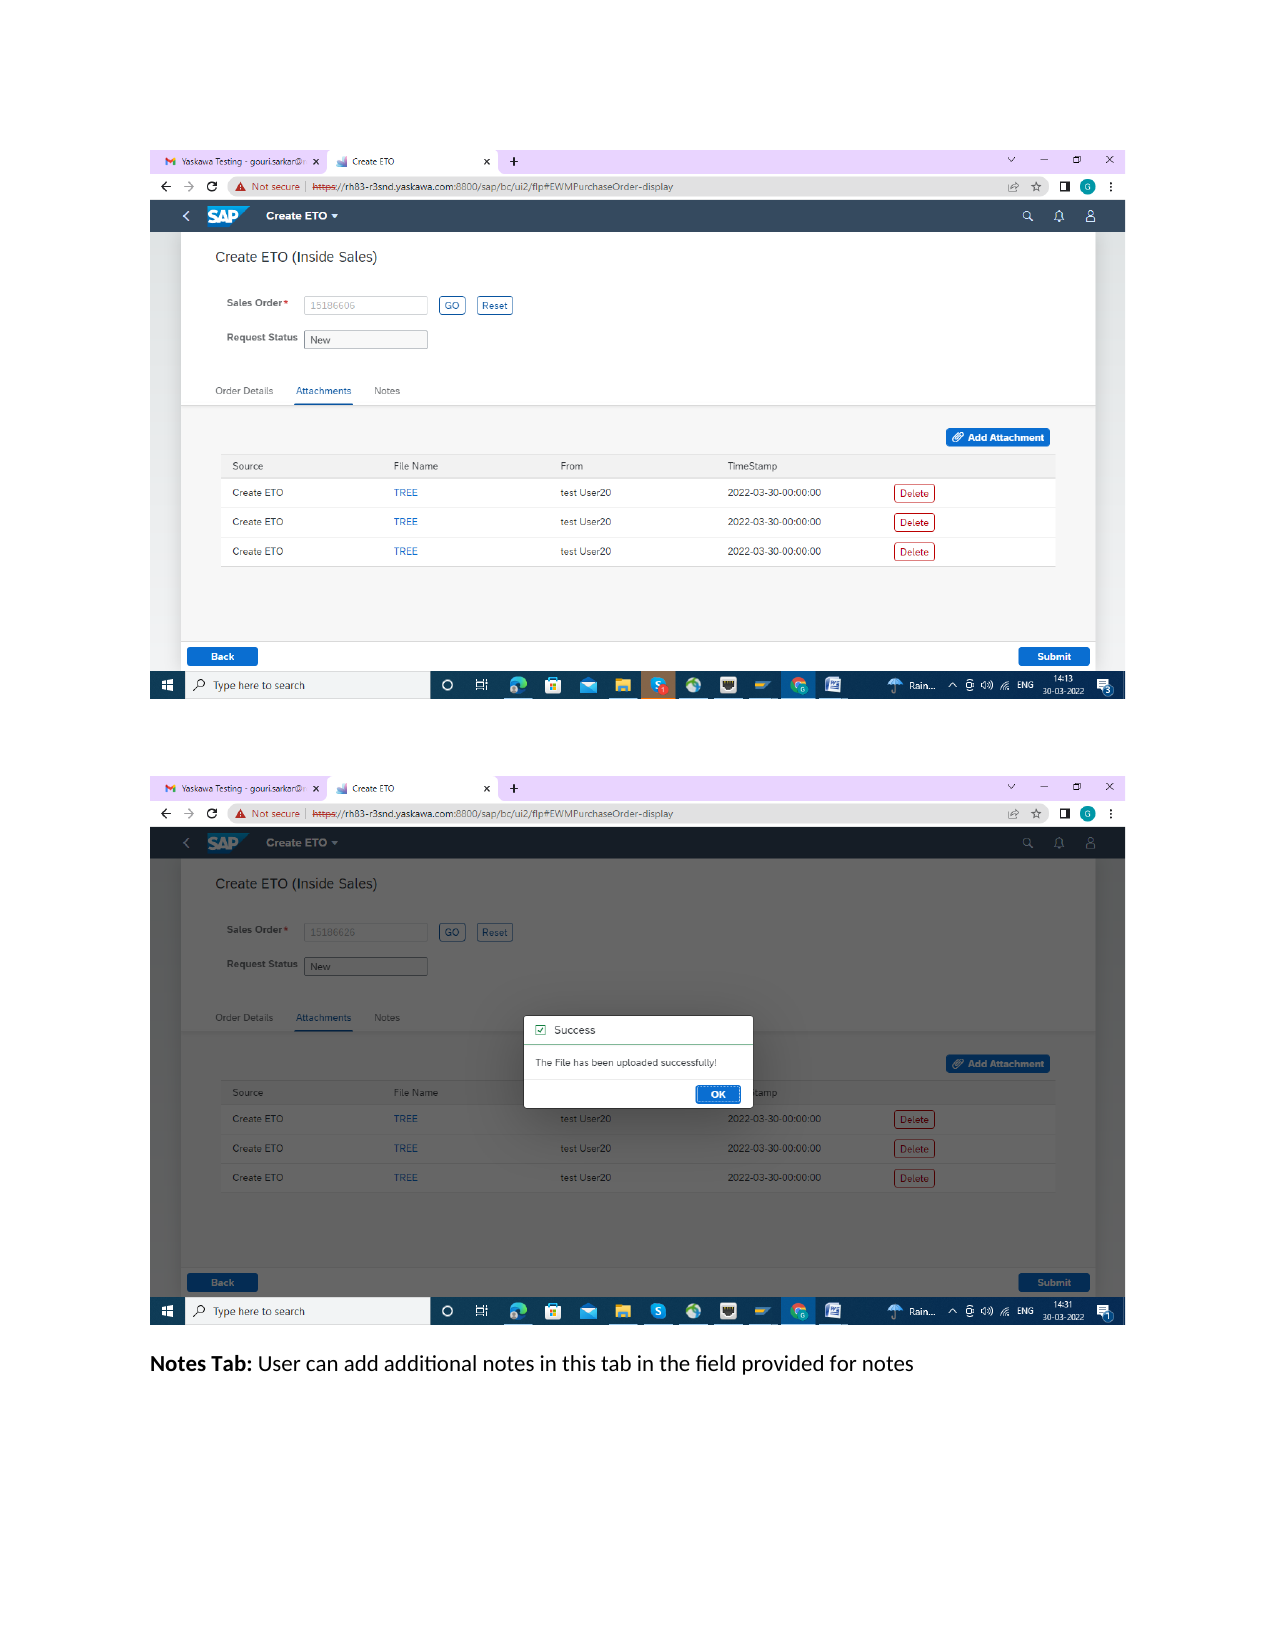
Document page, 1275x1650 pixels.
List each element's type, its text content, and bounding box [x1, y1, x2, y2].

picture [150, 150, 1125, 699]
text Notes Tab: User can add additional notes in this tab in the field provided for notes [150, 1349, 1125, 1377]
picture [150, 776, 1125, 1325]
